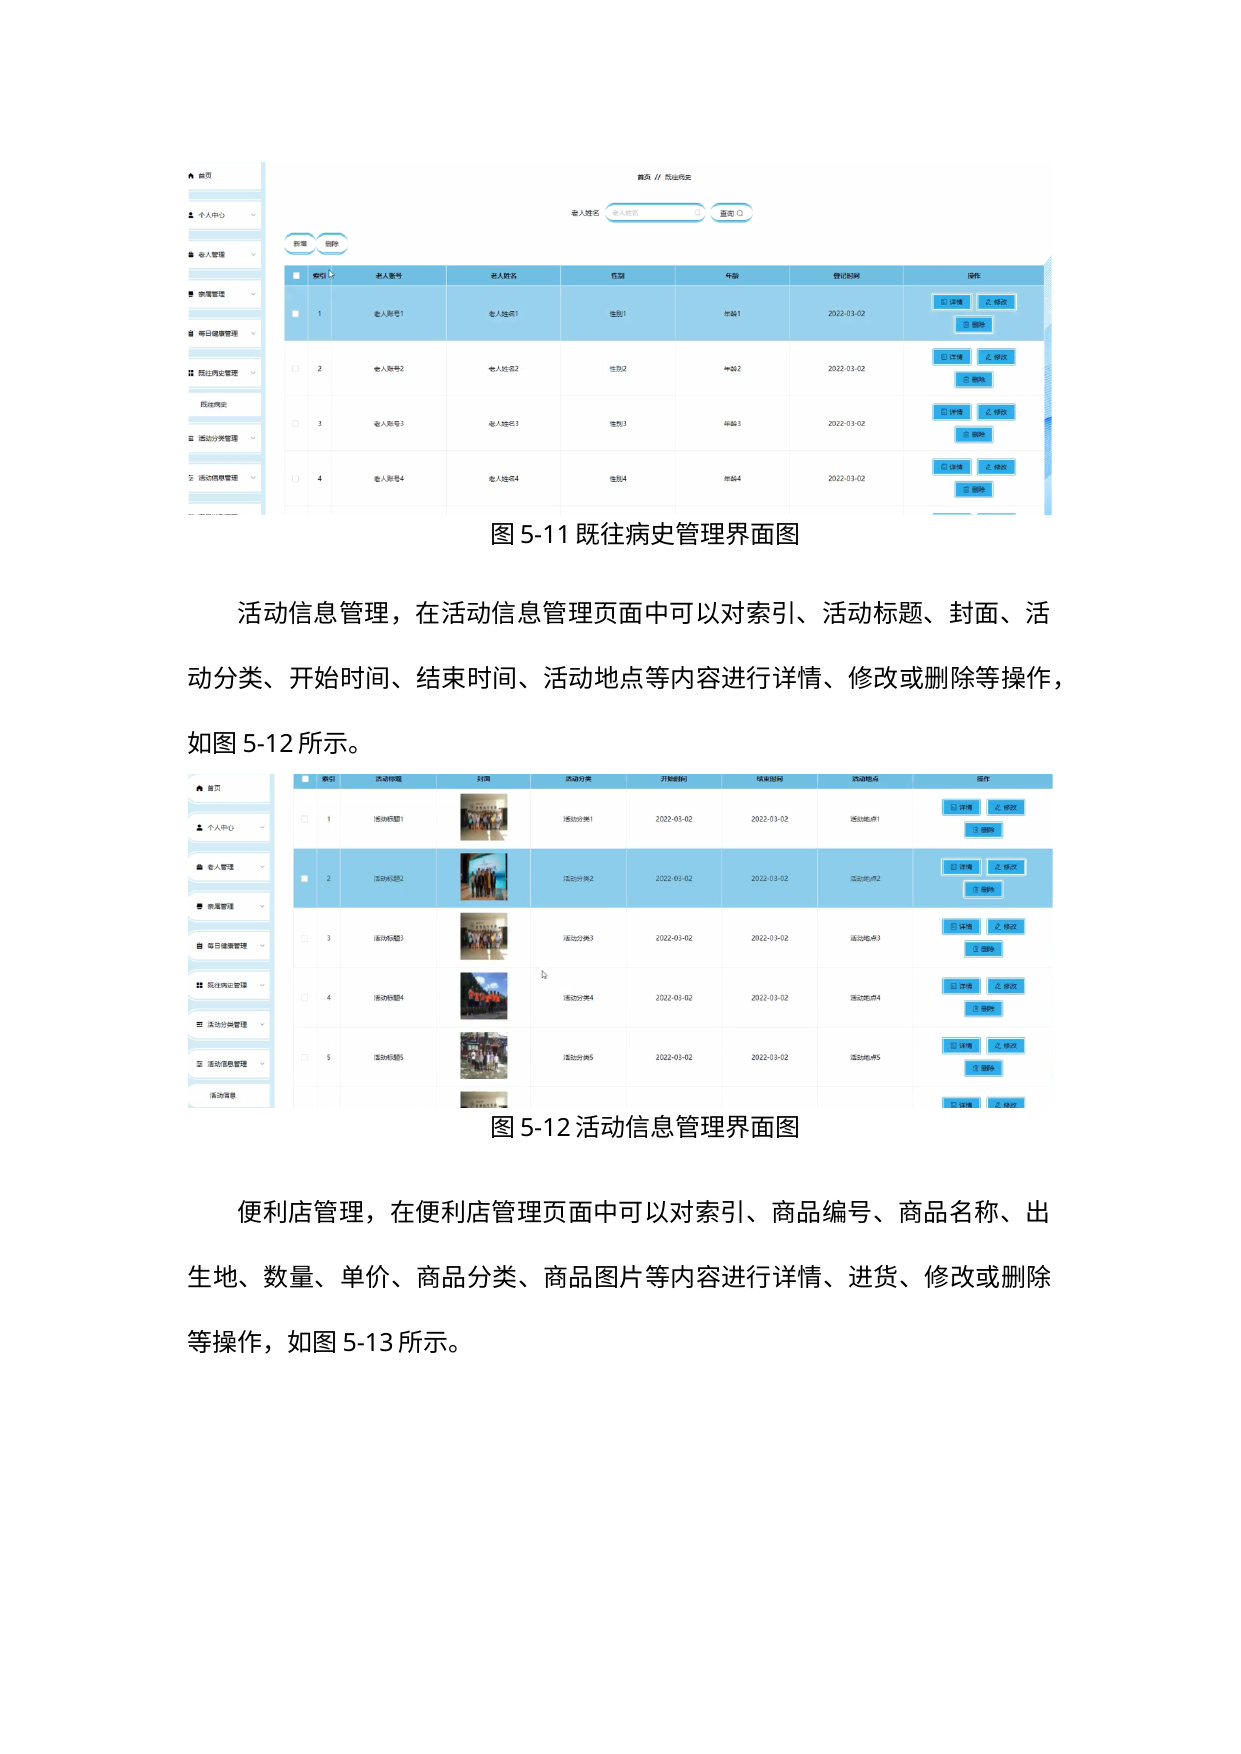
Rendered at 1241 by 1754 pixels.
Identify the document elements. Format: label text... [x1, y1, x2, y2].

picture [187, 774, 1053, 1108]
text 活动信息管理，在活动信息管理页面中可以对索引、活动标题、封面、活动分类、开始时间、结束时间、活动地点等内容进行详情、修改或删除等操作，如图5-12所示。 [187, 579, 1053, 774]
picture [188, 162, 1052, 515]
text 图5-11既往病史管理界面图 [187, 514, 1053, 551]
text 便利店管理，在便利店管理页面中可以对索引、商品编号、商品名称、出生地、数量、单价、商品分类、商品图片等内容进行详情、进货、修改或删除等操作，如图5-13所示。 [187, 1178, 1053, 1373]
text 图5-12活动信息管理界面图 [187, 1108, 1053, 1144]
